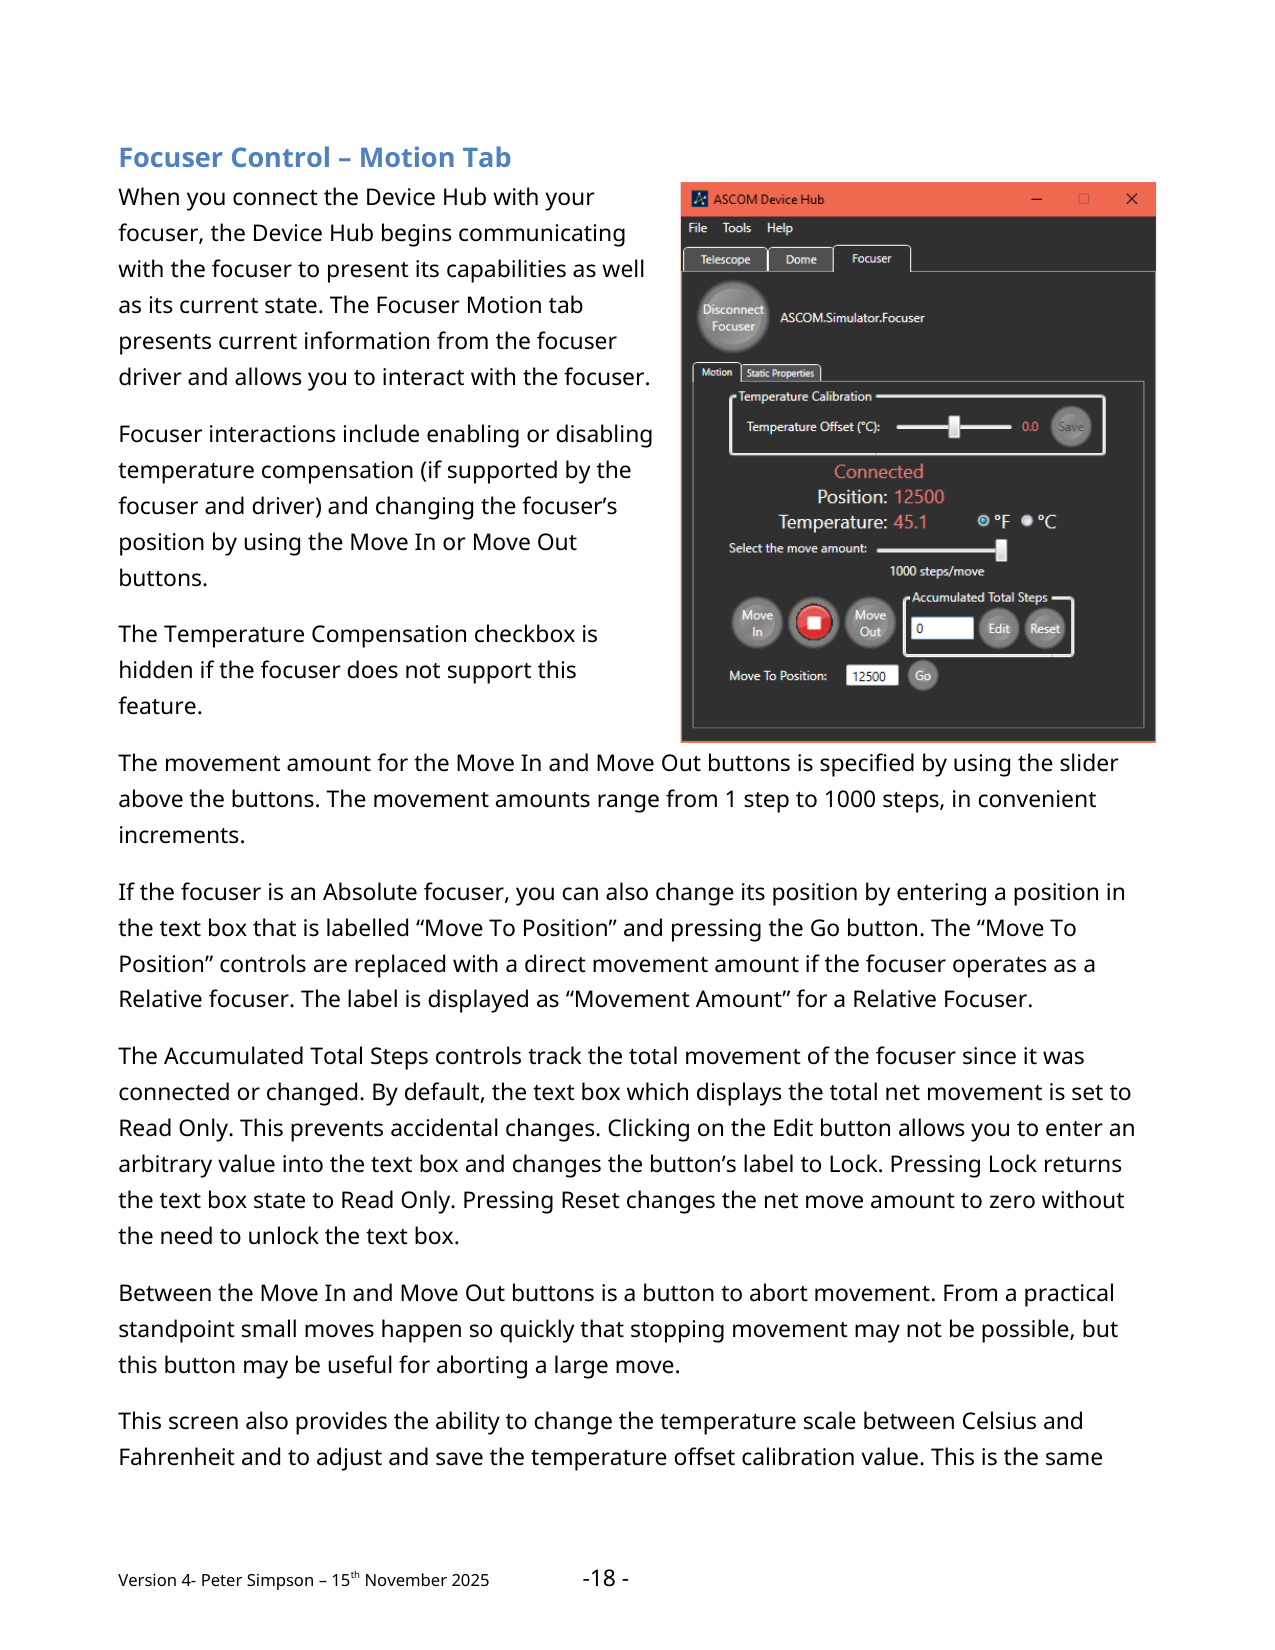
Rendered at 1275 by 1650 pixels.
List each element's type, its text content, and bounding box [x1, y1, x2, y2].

text When you connect the Device Hub with your focuser, the Device Hub begins communicating with the focuser to present its capabilities as well as its current state. The Focuser Motion tab presents current information from the focuser driver and allows you to interact with the focuser. [118, 181, 1157, 392]
text If the focuser is an Absolute focuser, you can also change its position by entering a position in the text box that is labelled “Move To Position” and pressing the Go button. The “Move To Position” controls are replaced with a direct movement amount if the focuser operates as a Relative focuser. The label is displayed as “Movement Amount” for a Relative Focuser. [118, 876, 1157, 1015]
text The movement amount for the Move In and Move Out buttons is specified by using the slider above the buttons. The movement amounts range from 1 step to 1000 steps, in convenient increments. [118, 747, 1157, 850]
subtitle Focuser Control – Motion Tab [118, 139, 1157, 176]
text The Accumulated Total Steps controls track the total movement of the focuser since it was connected or changed. By default, the text box which displays the total net movement is set to Read Only. This prevents accidental changes. Clicking on the Edit button allows you to enter an arbitrary value into the text box and changes the button’s label to Lock. Pressing Lock returns the text box state to Read Only. Pressing Reset changes the net move amount to zero without the need to unlock the text box. [118, 1040, 1157, 1251]
text Between the Move In and Move Out buttons is a button to abort movement. From a practical standpoint small moves happen so quickly that stopping movement may not be possible, but this button may be useful for aborting a large move. [118, 1277, 1157, 1380]
text The Temperature Compensation checkbox is hidden if the focuser does not support this feature. [118, 618, 680, 721]
picture [680, 182, 1157, 743]
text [118, 1405, 1157, 1472]
text Focuser interactions include enabling or disabling temperature compensation (if supported by the focuser and driver) and changing the focuser’s position by using the Move In or Move Out buttons. [118, 418, 680, 593]
